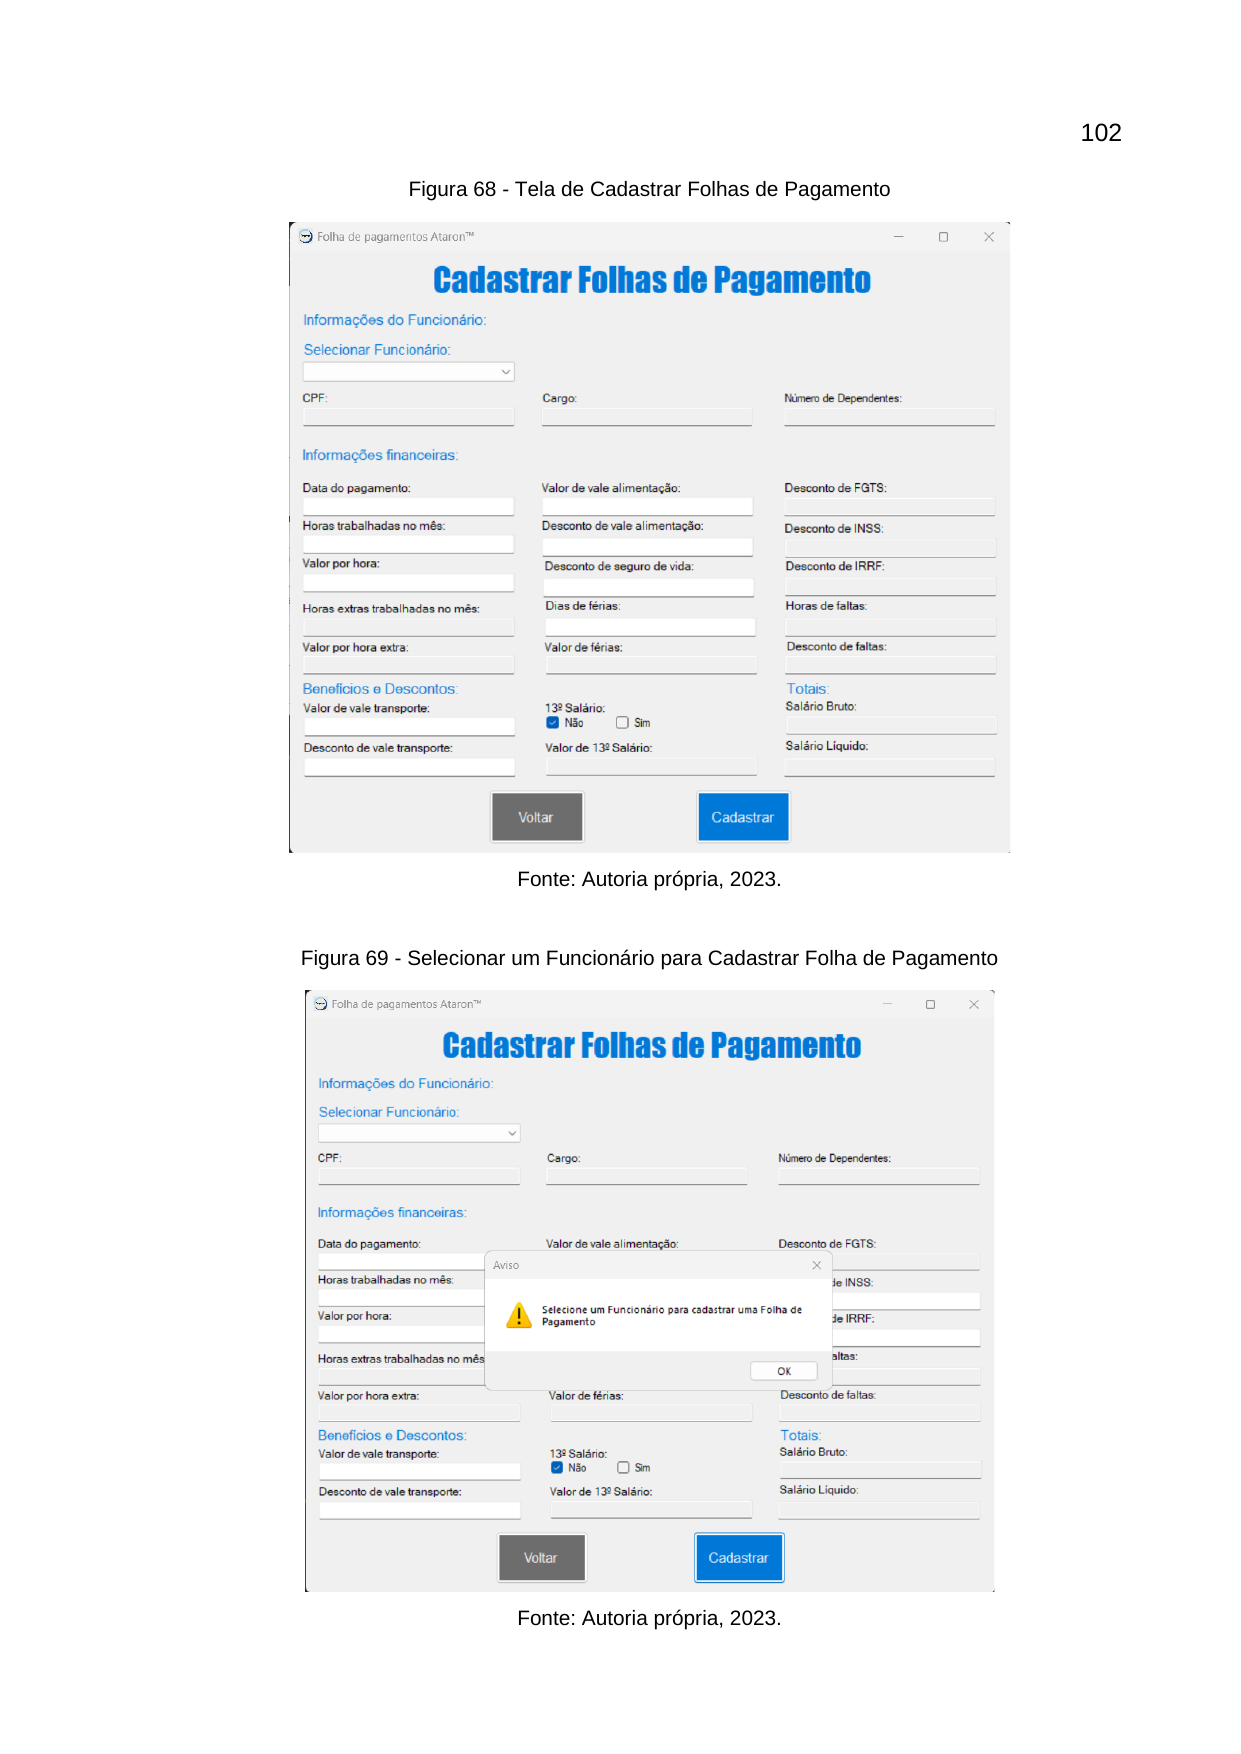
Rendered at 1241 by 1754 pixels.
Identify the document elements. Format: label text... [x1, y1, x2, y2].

text Fonte: Autoria própria, 2023. [177, 1606, 1122, 1630]
picture [289, 222, 1011, 853]
picture [305, 990, 995, 1592]
text Fonte: Autoria própria, 2023. [177, 867, 1122, 891]
